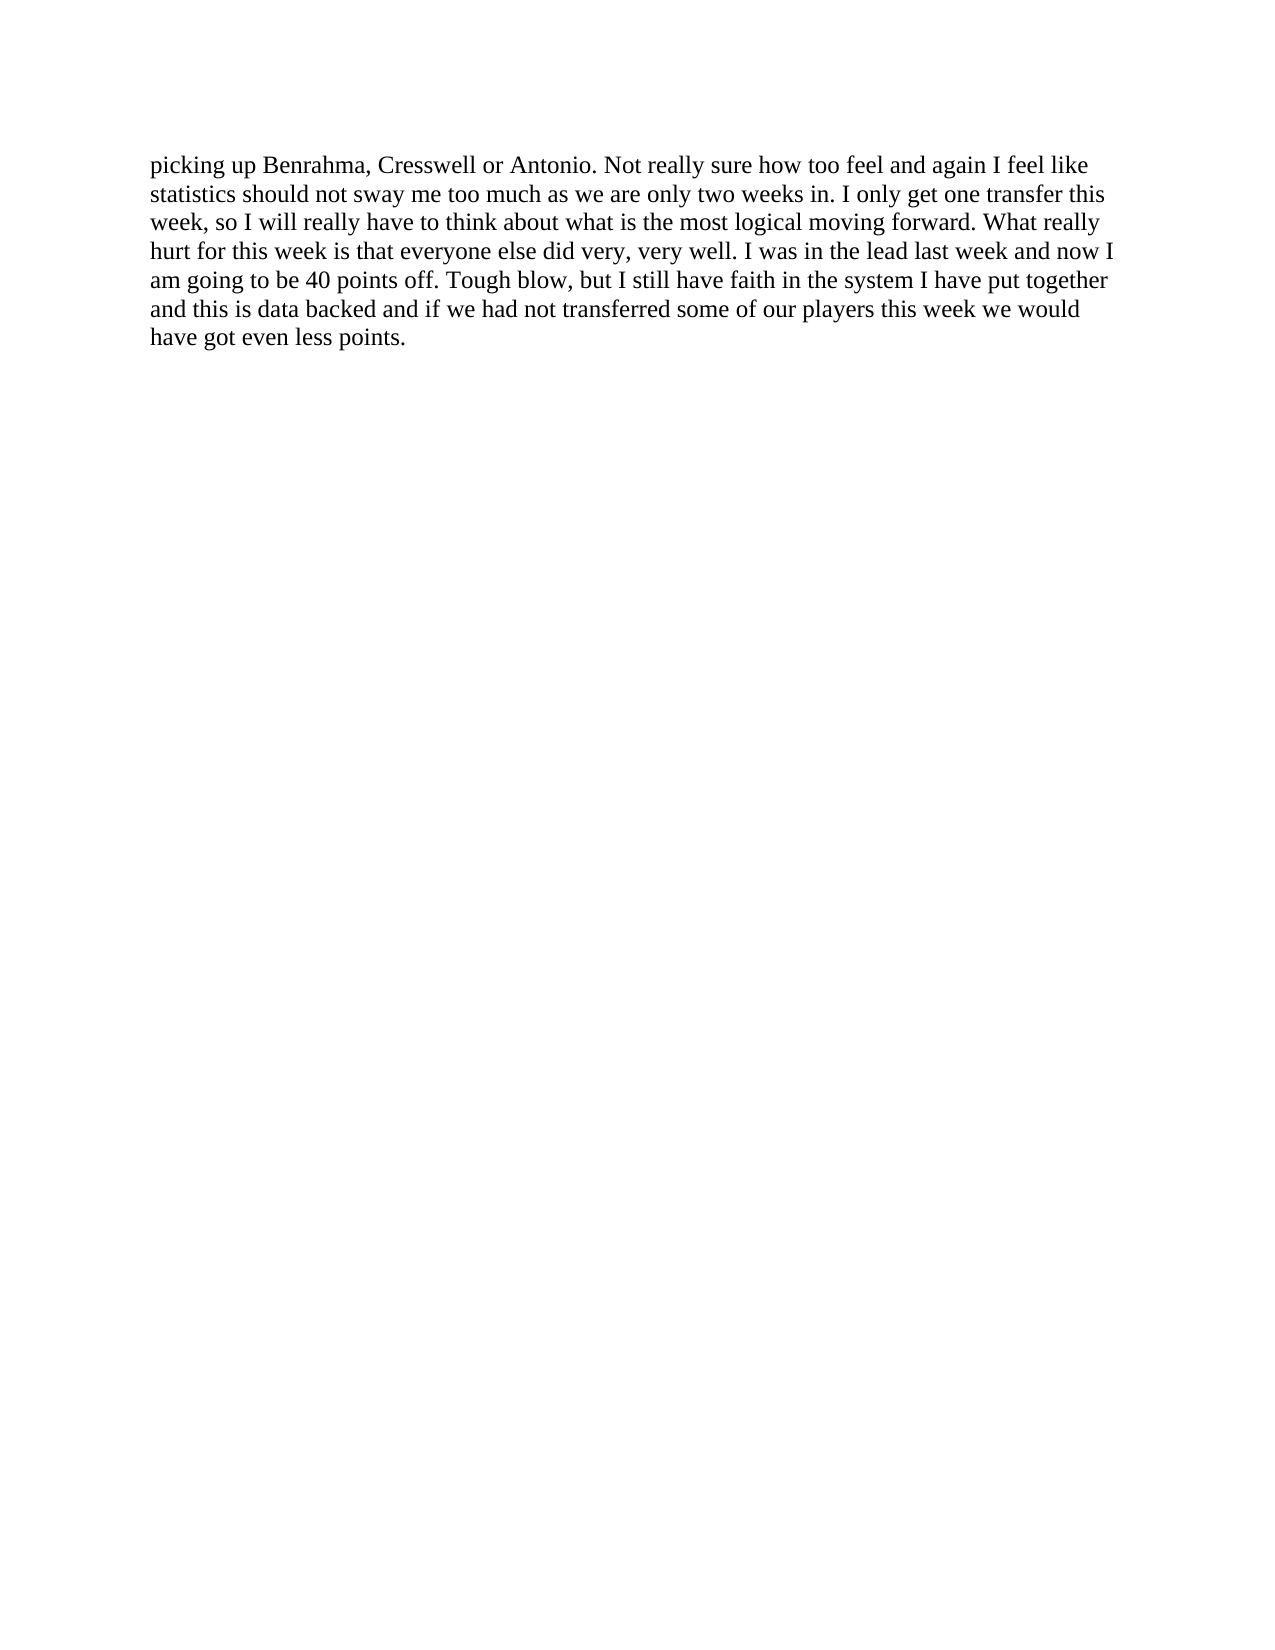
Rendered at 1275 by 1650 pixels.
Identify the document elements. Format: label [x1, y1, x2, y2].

text [150, 150, 1125, 351]
